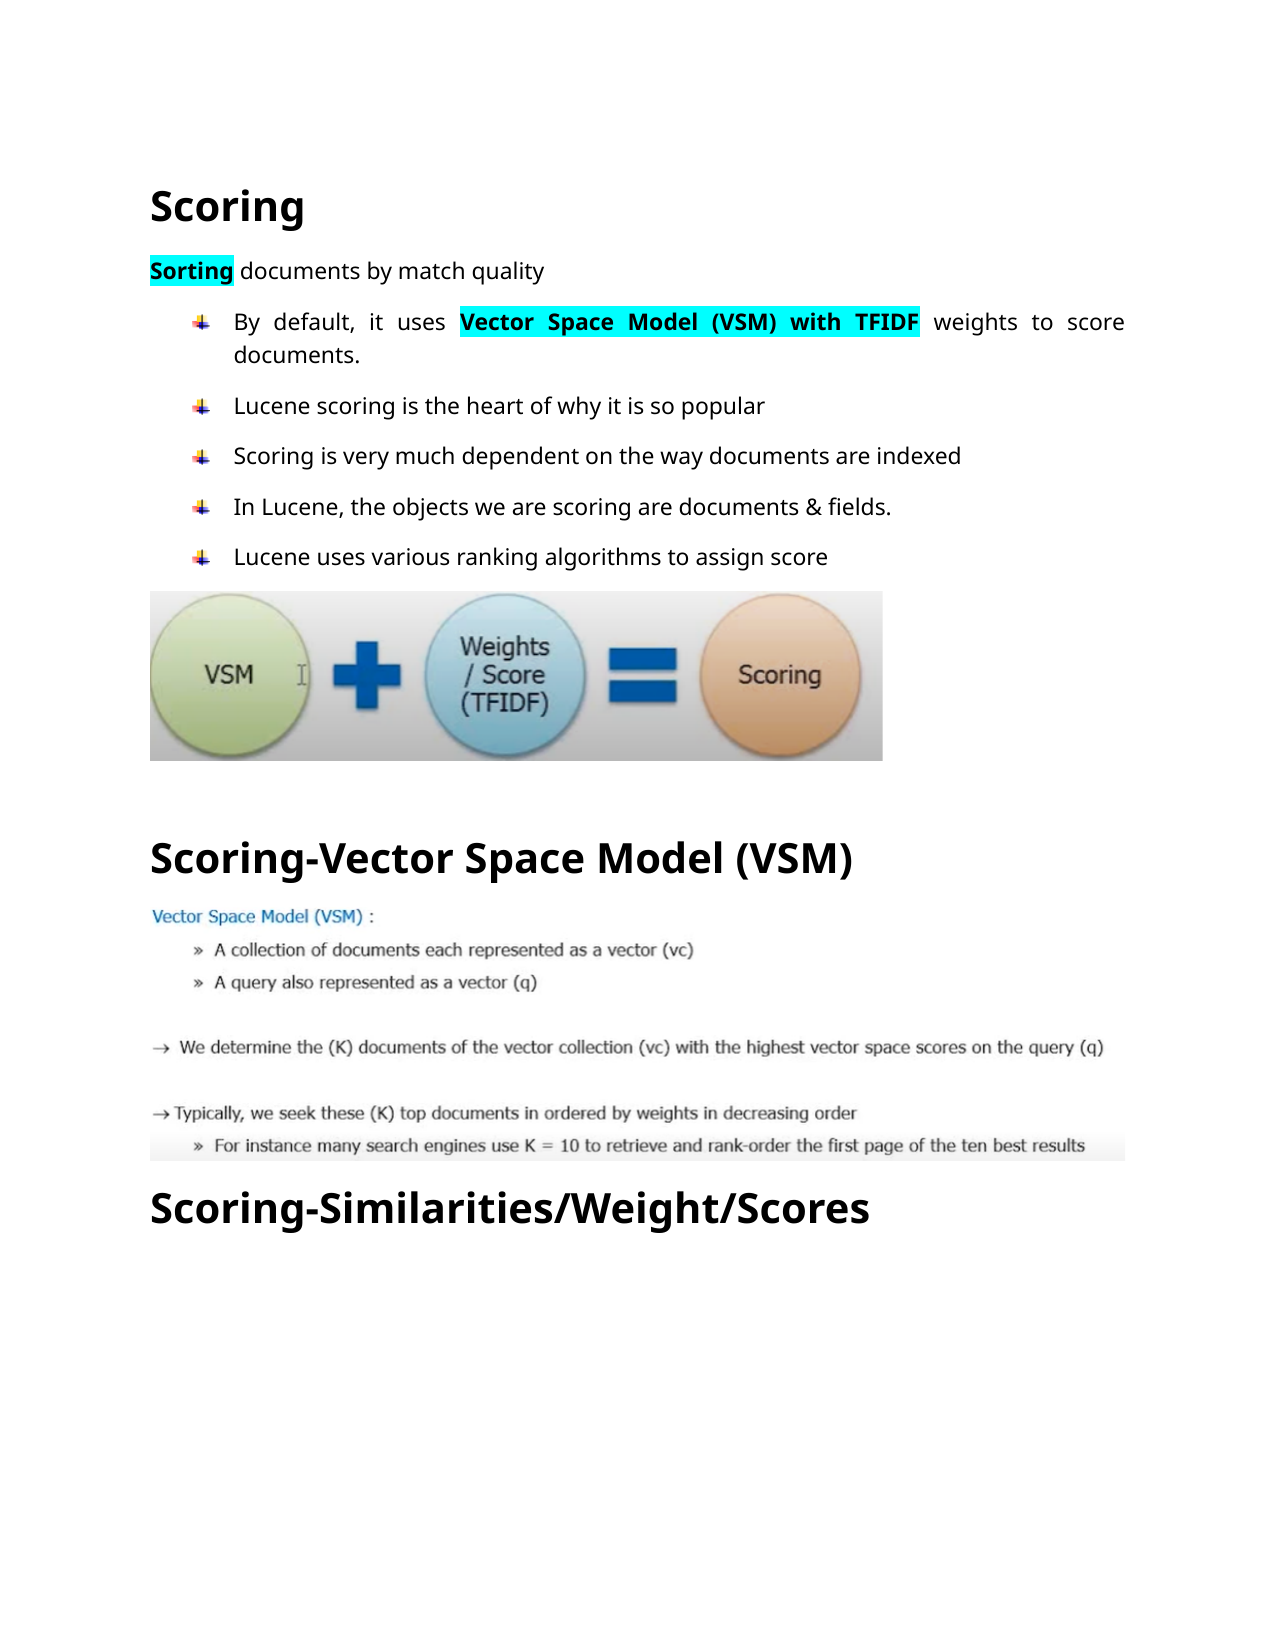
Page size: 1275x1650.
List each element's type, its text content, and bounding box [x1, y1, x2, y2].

list Scoring is very much dependent on the way documents are indexed [192, 440, 1125, 471]
picture [150, 907, 1125, 1161]
list Lucene uses various ranking algorithms to assign score [192, 541, 1125, 572]
text Sorting documents by match quality [234, 255, 1125, 286]
text Scoring-Similarities/Weight/Scores [150, 1179, 1125, 1236]
picture [150, 591, 883, 761]
picture [192, 548, 210, 566]
list In Lucene, the objects we are scoring are documents & fields. [192, 491, 1125, 522]
picture [192, 448, 210, 465]
picture [192, 397, 210, 415]
picture [192, 313, 210, 330]
text Scoring [150, 177, 1125, 234]
list Lucene scoring is the heart of why it is so popular [192, 390, 1125, 421]
picture [192, 498, 210, 515]
list By default, it uses Vector Space Model (VSM) with TFIDF weights to score documents. [192, 306, 1125, 371]
text Scoring-Vector Space Model (VSM) [150, 829, 1125, 886]
